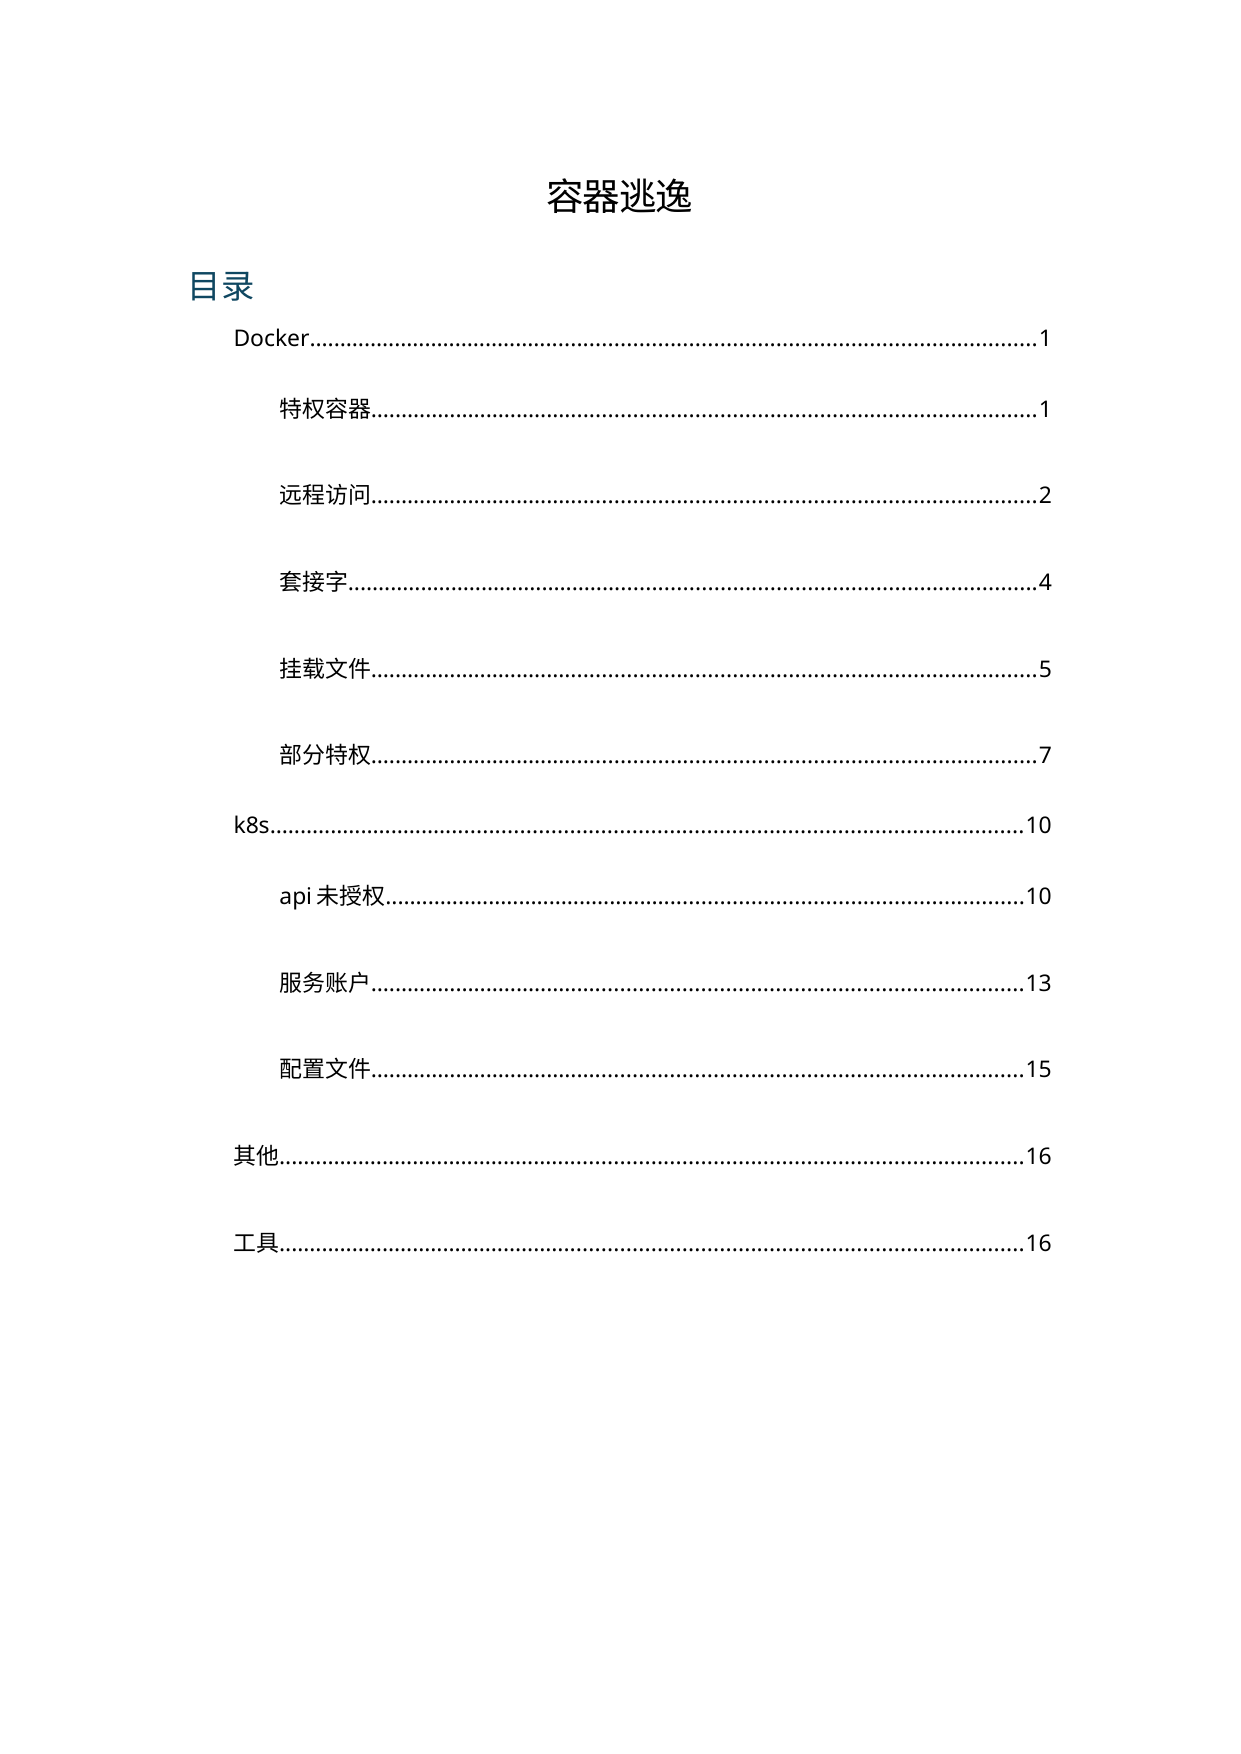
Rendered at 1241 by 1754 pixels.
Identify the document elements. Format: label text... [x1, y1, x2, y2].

title 容器逃逸 [187, 162, 1053, 227]
